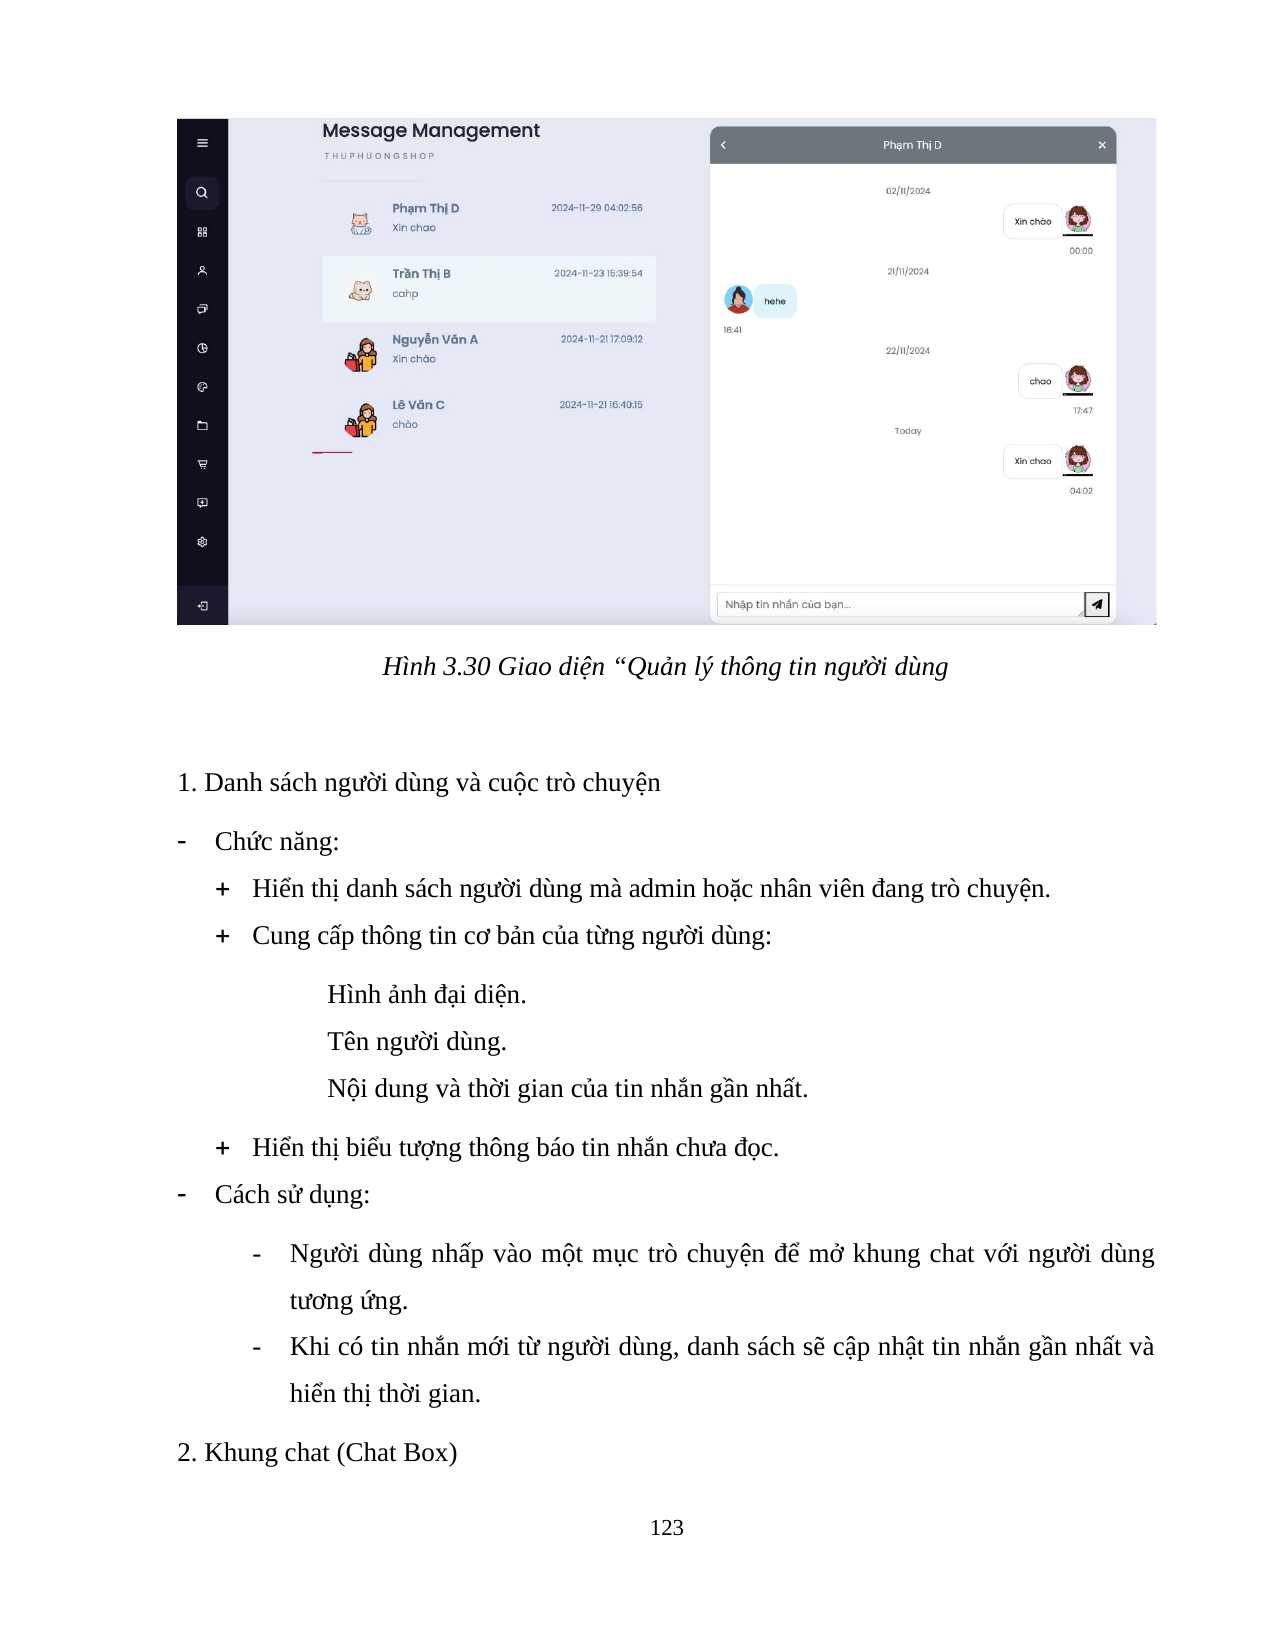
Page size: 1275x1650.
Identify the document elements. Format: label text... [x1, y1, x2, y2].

picture [177, 118, 1157, 625]
list Khi có tin nhắn mới từ người dùng, danh sách sẽ cập nhật tin nhắn gần nhất và hiển thị thời gian. [252, 1330, 1156, 1408]
text Cách sử dụng: [177, 1178, 1156, 1209]
list Nội dung và thời gian của tin nhắn gần nhất. [327, 1072, 1156, 1103]
list Hình ảnh đại diện. [327, 978, 1156, 1009]
list Người dùng nhấp vào một mục trò chuyện để mở khung chat với người dùng tương ứng. [252, 1237, 1156, 1315]
text 1. Danh sách người dùng và cuộc trò chuyện [177, 766, 1156, 797]
text Cung cấp thông tin cơ bản của từng người dùng: [214, 919, 1156, 950]
text Hiển thị danh sách người dùng mà admin hoặc nhân viên đang trò chuyện. [214, 872, 1156, 903]
text Hiển thị biểu tượng thông báo tin nhắn chưa đọc. [214, 1131, 1156, 1162]
text Chức năng: [177, 825, 1156, 856]
list Tên người dùng. [327, 1025, 1156, 1056]
text Giao diện “Quản lý thông tin người dùng [177, 650, 1156, 681]
text 2. Khung chat (Chat Box) [177, 1436, 1156, 1467]
